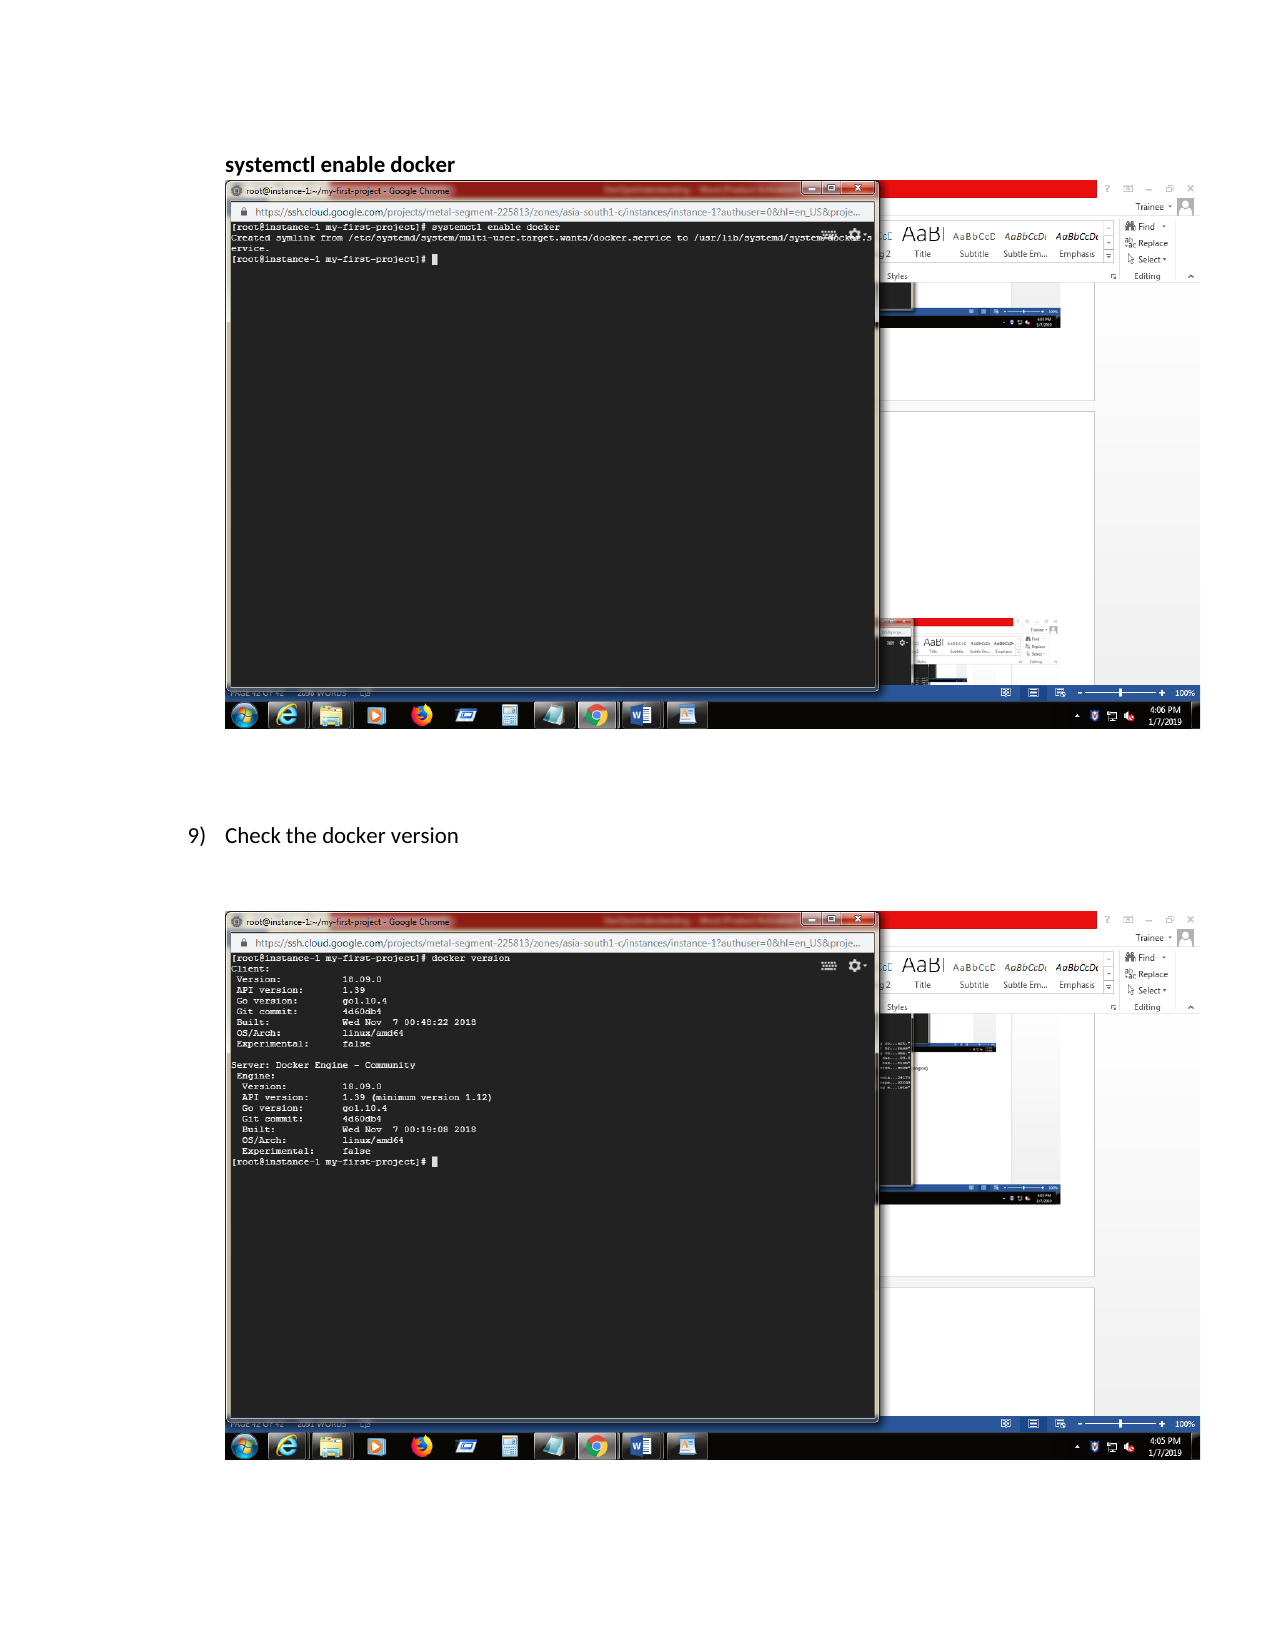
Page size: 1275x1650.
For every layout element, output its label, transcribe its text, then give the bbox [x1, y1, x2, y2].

picture [225, 911, 1200, 1460]
list Check the docker version [187, 821, 1125, 849]
picture [225, 180, 1200, 729]
list systemctl enable docker [225, 150, 1125, 178]
